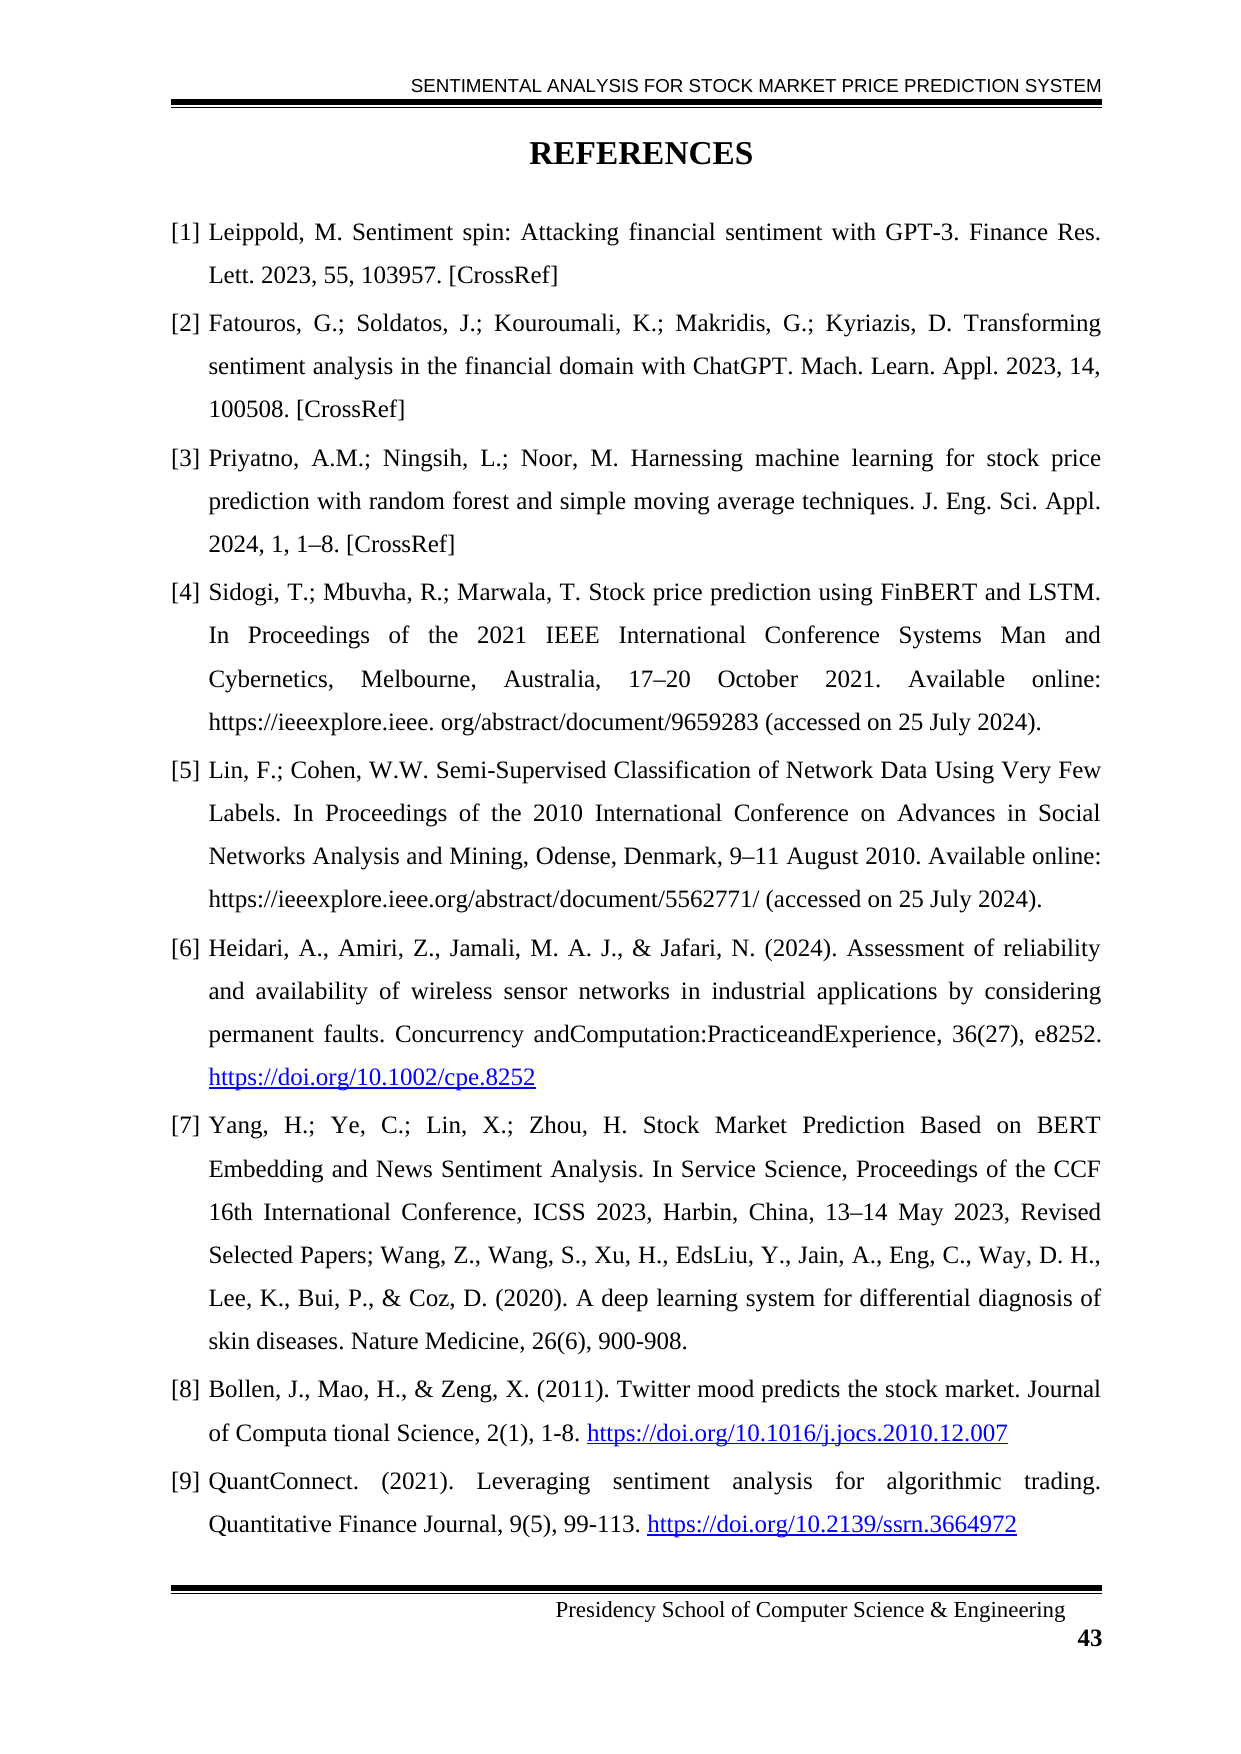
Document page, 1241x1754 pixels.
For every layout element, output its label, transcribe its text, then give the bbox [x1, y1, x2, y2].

text REFERENCES [171, 133, 1102, 171]
text Lin, F.; Cohen, W.W. Semi-Supervised Classification of Network Data Using Very Few Labels. In Proceedings of the 2010 International Conference on Advances in Social Networks Analysis and Mining, Odense, Denmark, 9–11 August 2010. Available online: https://ieeexplore.ieee.org/abstract/document/5562771/ (accessed on 25 July 2024). [171, 755, 1102, 913]
text Bollen, J., Mao, H., & Zeng, X. (2011). Twitter mood predicts the stock market. Journal of Computa tional Science, 2(1), 1-8. https://doi.org/10.1016/j.jocs.2010.12.007 [171, 1374, 1102, 1446]
text Leippold, M. Sentiment spin: Attacking financial sentiment with GPT-3. Finance Res. Lett. 2023, 55, 103957. [CrossRef] [171, 217, 1102, 289]
text Heidari, A., Amiri, Z., Jamali, M. A. J., & Jafari, N. (2024). Assessment of reliability and availability of wireless sensor networks in industrial applications by considering permanent faults. Concurrency andComputation:PracticeandExperience, 36(27), e8252. https://doi.org/10.1002/cpe.8252 [171, 933, 1102, 1091]
text Sidogi, T.; Mbuvha, R.; Marwala, T. Stock price prediction using FinBERT and LSTM. In Proceedings of the 2021 IEEE International Conference Systems Man and Cybernetics, Melbourne, Australia, 17–20 October 2021. Available online: https://ieeexplore.ieee. org/abstract/document/9659283 (accessed on 25 July 2024). [171, 577, 1102, 736]
text Yang, H.; Ye, C.; Lin, X.; Zhou, H. Stock Market Prediction Based on BERT Embedding and News Sentiment Analysis. In Service Science, Proceedings of the CCF 16th International Conference, ICSS 2023, Harbin, China, 13–14 May 2023, Revised Selected Papers; Wang, Z., Wang, S., Xu, H., EdsLiu, Y., Jain, A., Eng, C., Way, D. H., Lee, K., Bui, P., & Coz, D. (2020). A deep learning system for differential diagnosis of skin diseases. Nature Medicine, 26(6), 900-908. [171, 1111, 1102, 1355]
text Priyatno, A.M.; Ningsih, L.; Noor, M. Harnessing machine learning for stock price prediction with random forest and simple moving average techniques. J. Eng. Sci. Appl. 2024, 1, 1–8. [CrossRef] [171, 443, 1102, 558]
text Fatouros, G.; Soldatos, J.; Kouroumali, K.; Makridis, G.; Kyriazis, D. Transforming sentiment analysis in the financial domain with ChatGPT. Mach. Learn. Appl. 2023, 14, 100508. [CrossRef] [171, 308, 1102, 423]
text QuantConnect. (2021). Leveraging sentiment analysis for algorithmic trading. Quantitative Finance Journal, 9(5), 99-113. https://doi.org/10.2139/ssrn.3664972 [171, 1466, 1102, 1538]
